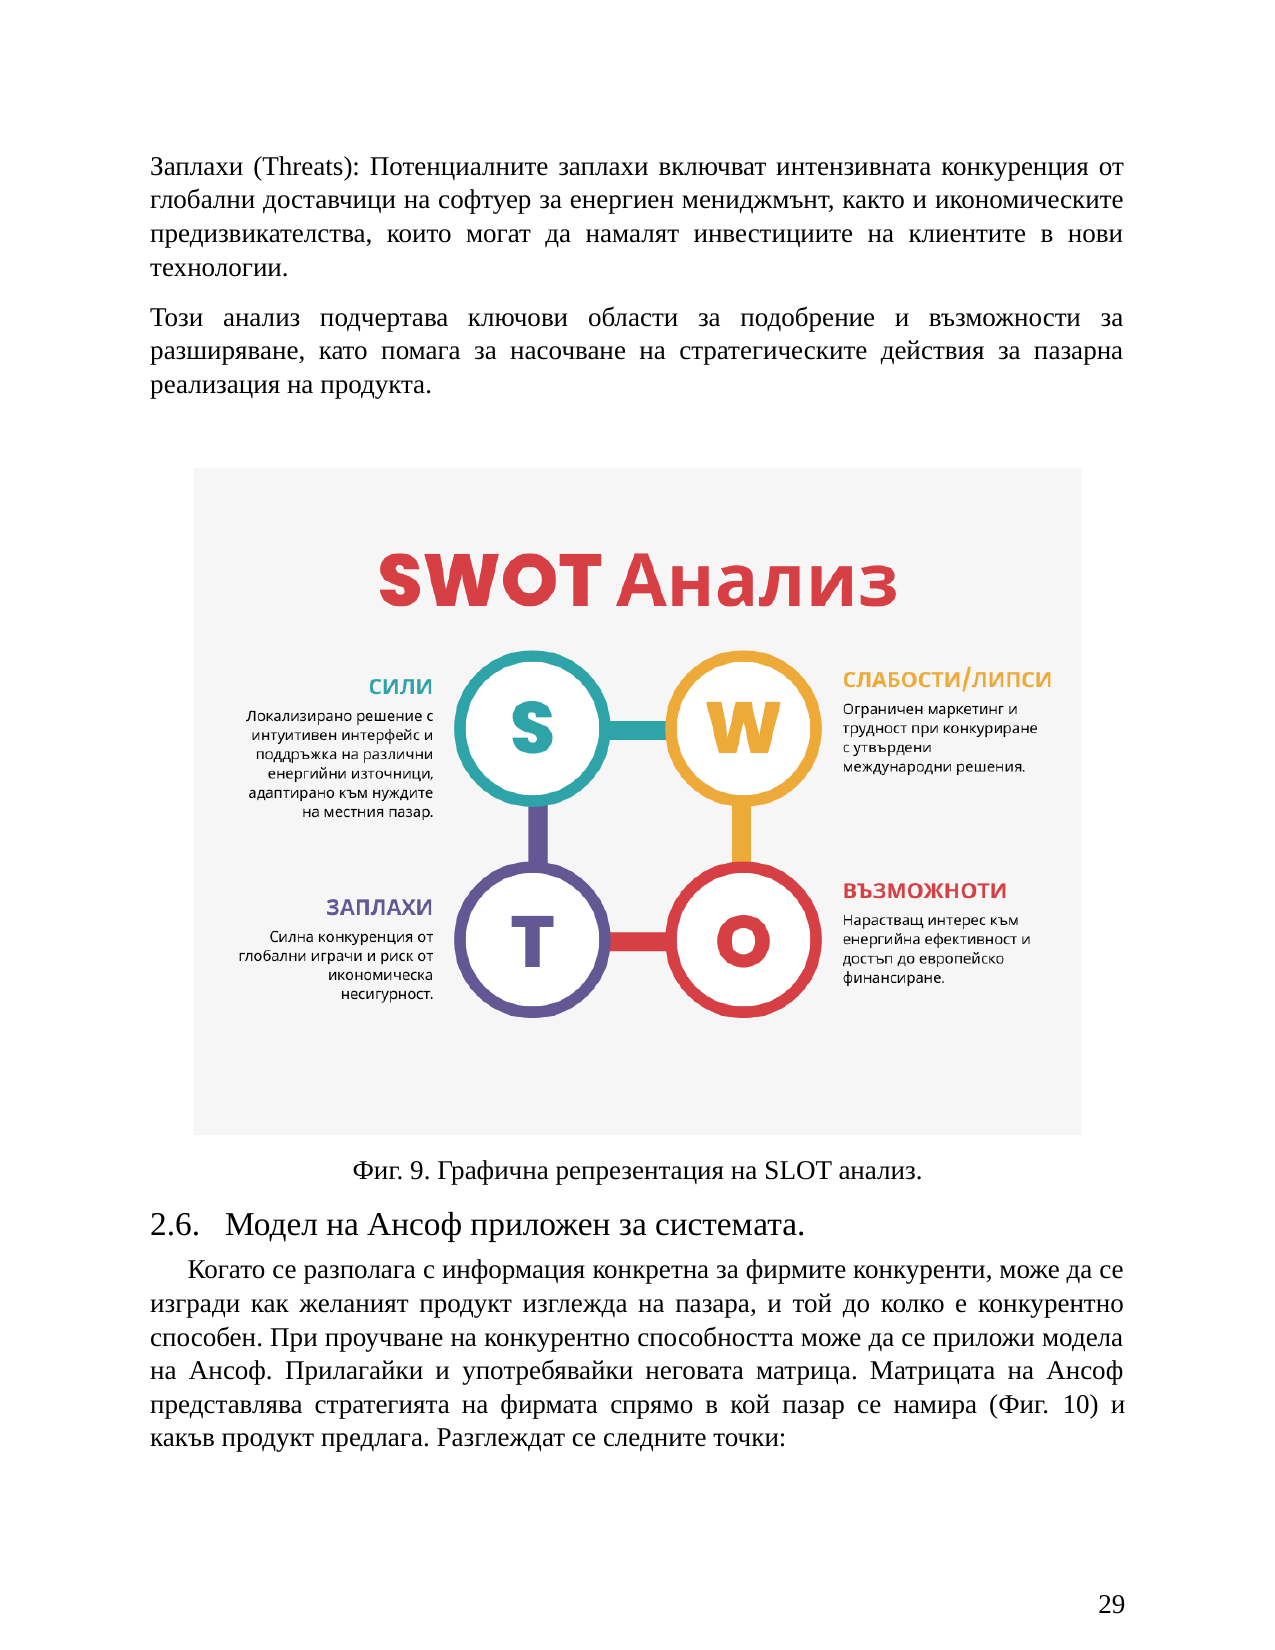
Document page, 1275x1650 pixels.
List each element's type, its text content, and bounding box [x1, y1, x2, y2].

text Този анализ подчертава ключови области за подобрение и възможности за разширяване, като помага за насочване на стратегическите действия за пазарна реализация на продукта. [150, 301, 1125, 399]
text Заплахи (Threats): Потенциалните заплахи включват интензивната конкуренция от глобални доставчици на софтуер за енергиен мениджмънт, както и икономическите предизвикателства, които могат да намалят инвестициите на клиентите в нови технологии. [150, 150, 1125, 282]
subtitle Модел на Ансоф приложен за системата. [150, 1204, 1125, 1242]
text Фиг. 9. Графична репрезентация на SLOT анализ. [150, 1154, 1125, 1185]
text Когато се разполага с информация конкретна за фирмите конкуренти, може да се изгради как желаният продукт изглежда на пазара, и той до колко е конкурентно способен. При проучване на конкурентно способността може да се приложи модела на Ансоф. Прилагайки и употребявайки неговата матрица. Матрицата на Ансоф представлява стратегията на фирмата спрямо в кой пазар се намира (Фиг. 10) и какъв продукт предлага. Разглеждат се следните точки: [150, 1254, 1125, 1452]
picture [193, 468, 1082, 1135]
